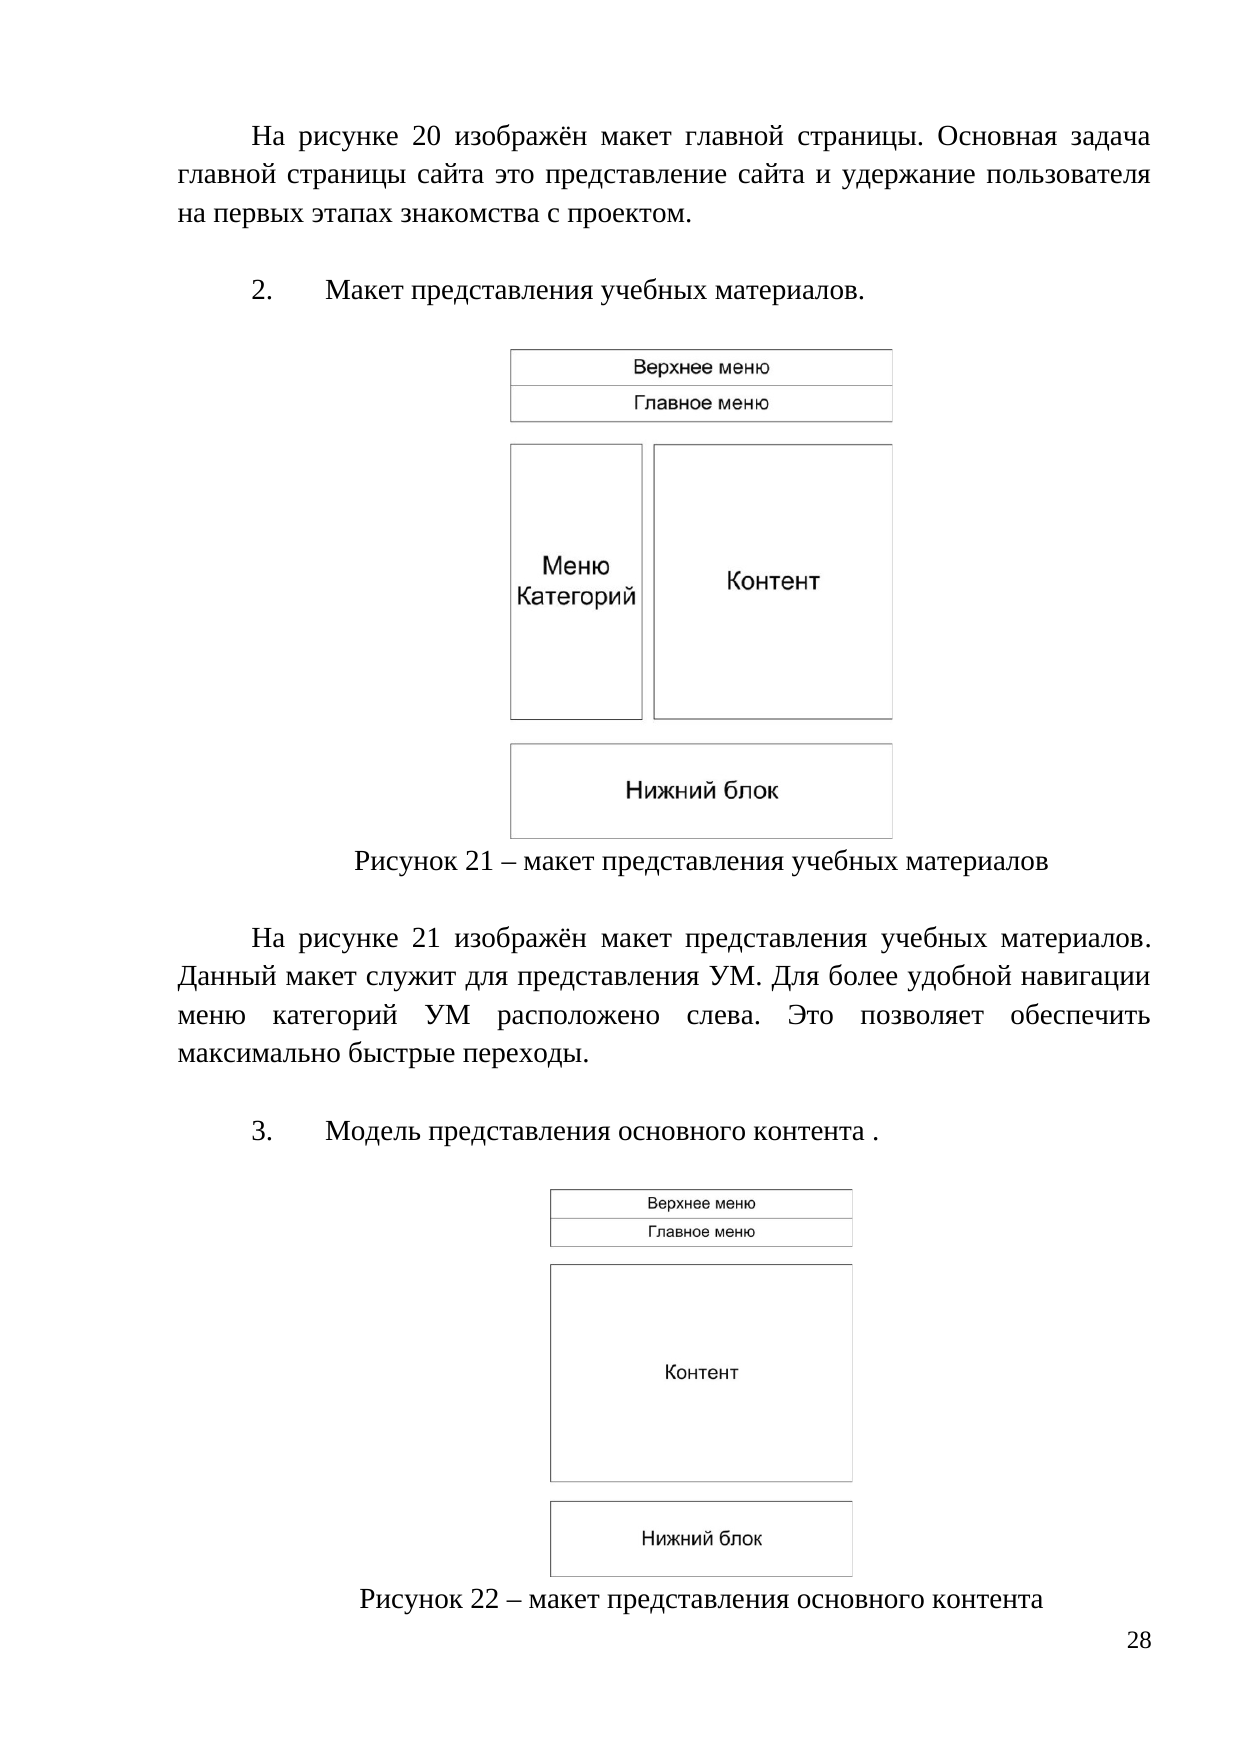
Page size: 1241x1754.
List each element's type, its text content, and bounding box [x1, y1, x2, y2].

list Макет представления учебных материалов. [177, 272, 1152, 306]
text На рисунке 20 изображён макет главной страницы. Основная задача главной страницы сайта это представление сайта и удержание пользователя на первых этапах знакомства с проектом. [177, 118, 1152, 229]
text Рисунок 21 – макет представления учебных материалов [177, 843, 1152, 876]
picture [510, 349, 893, 839]
text На рисунке 21 изображён макет представления учебных материалов. Данный макет служит для представления УМ. Для более удобной навигации меню категорий УМ расположено слева. Это позволяет обеспечить максимально быстрые переходы. [177, 920, 1152, 1069]
text Рисунок 22 – макет представления основного контента [177, 1581, 1152, 1615]
picture [550, 1189, 853, 1577]
list Модель представления основного контента . [177, 1113, 1152, 1146]
